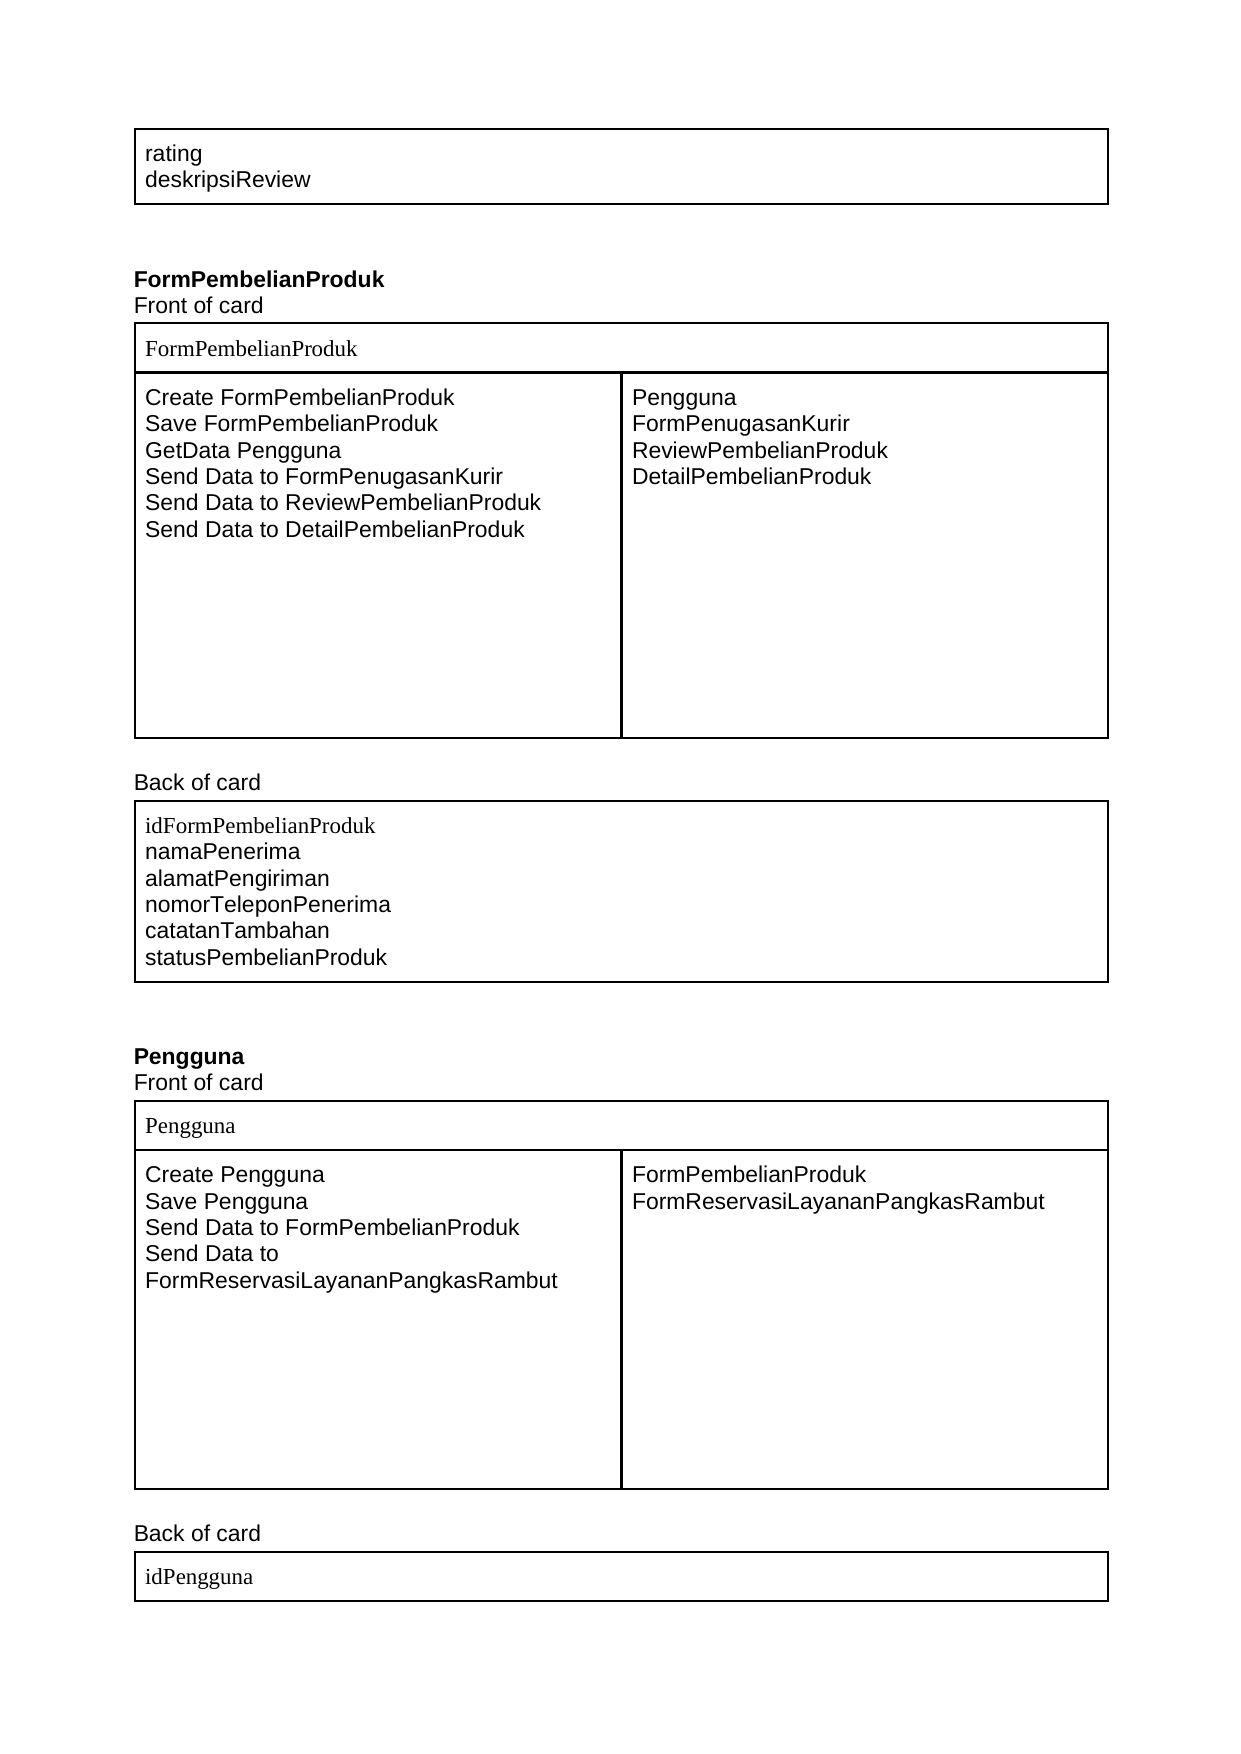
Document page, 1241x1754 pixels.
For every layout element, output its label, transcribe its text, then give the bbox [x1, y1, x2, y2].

text Back of card [133, 1520, 1107, 1547]
text Front of card [133, 1069, 1107, 1096]
text FormPembelianProduk [133, 266, 1107, 292]
text Pengguna [133, 1043, 1107, 1069]
text Back of card [133, 769, 1107, 796]
text Front of card [133, 292, 1107, 318]
